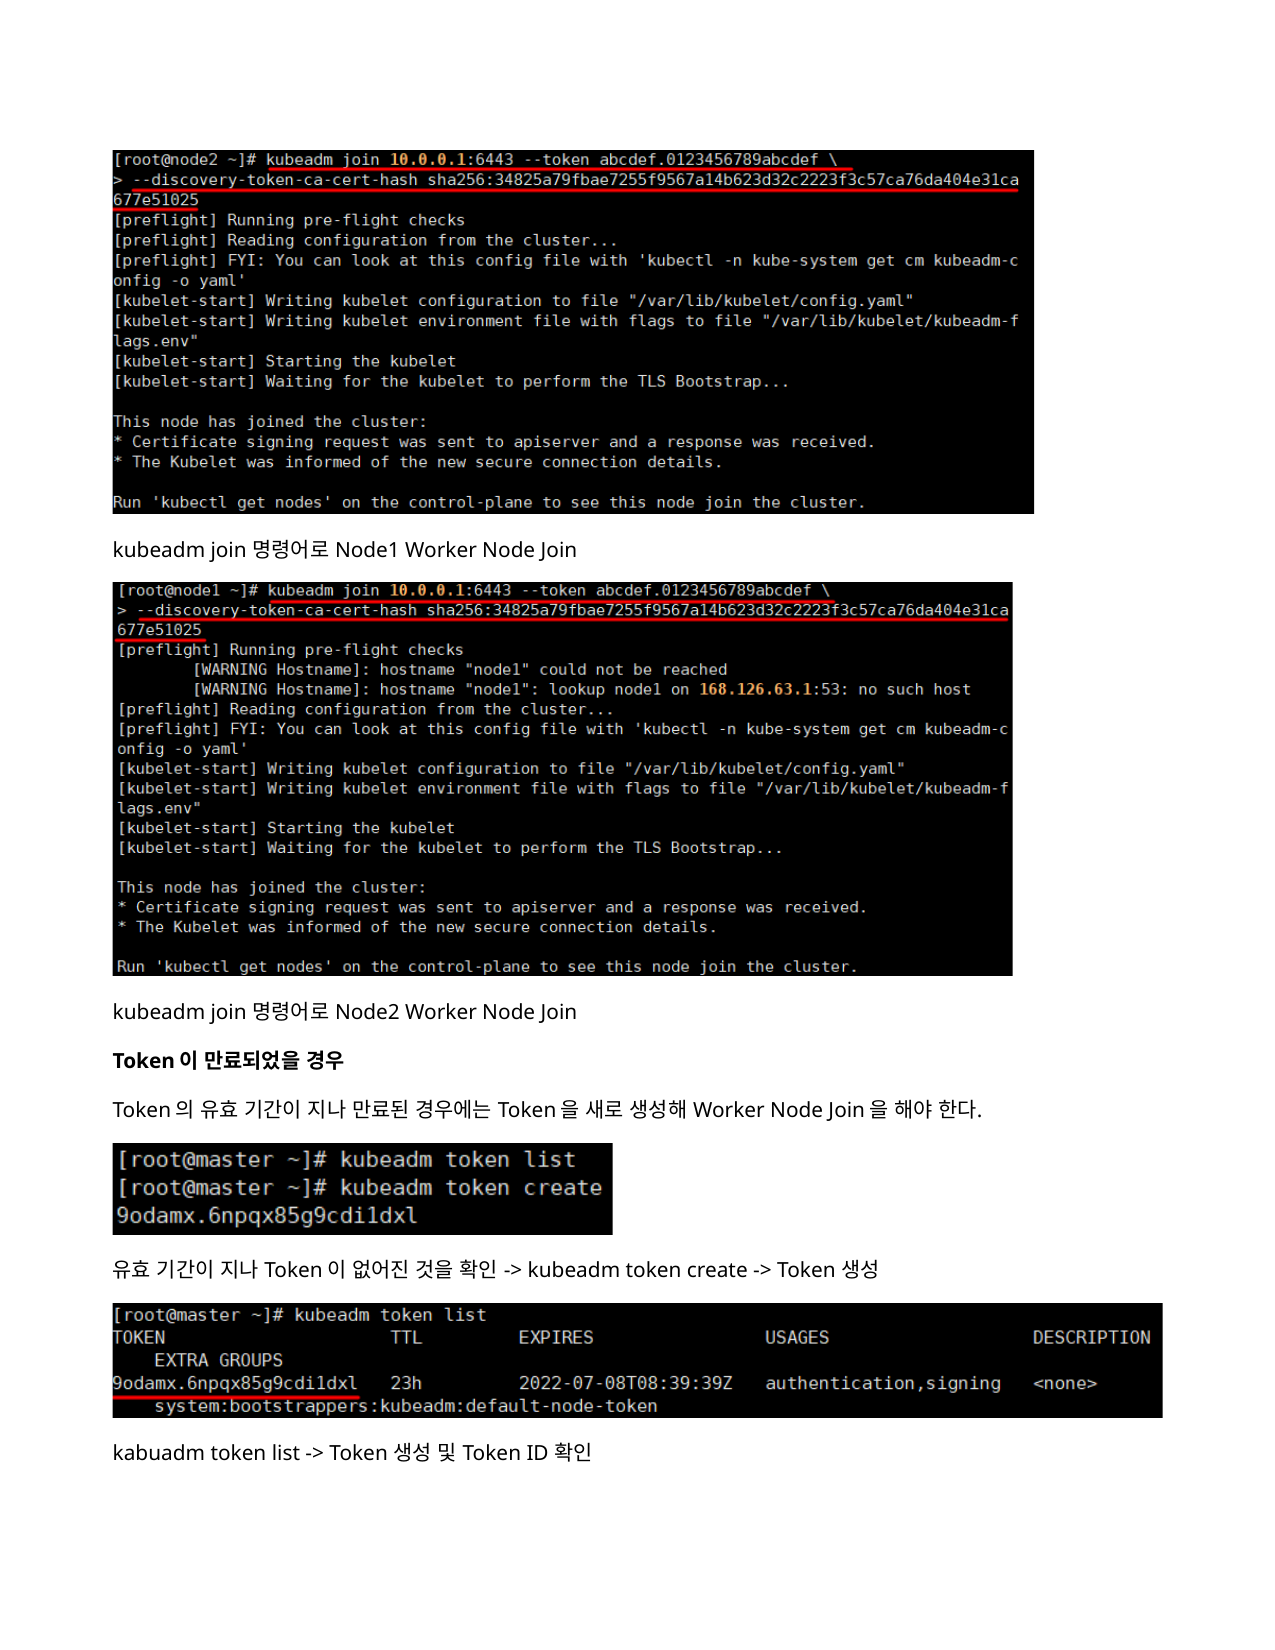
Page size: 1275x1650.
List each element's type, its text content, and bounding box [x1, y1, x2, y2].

picture [112, 582, 1013, 976]
text Token이 만료되었을 경우 [112, 1044, 1162, 1074]
text 유효 기간이 지나 Token이 없어진 것을 확인 -> kubeadm token create -> Token 생성 [112, 1254, 1162, 1284]
text kubeadm join 명령어로 Node1 Worker Node Join [112, 533, 1162, 563]
picture [112, 1303, 1163, 1418]
text kubeadm join 명령어로 Node2 Worker Node Join [112, 995, 1162, 1025]
picture [112, 150, 1035, 514]
picture [112, 1143, 613, 1235]
text Token의 유효 기간이 지나 만료된 경우에는 Token을 새로 생성해 Worker Node Join을 해야 한다. [112, 1094, 1162, 1124]
text kabuadm token list -> Token 생성 및 Token ID 확인 [112, 1436, 1162, 1466]
